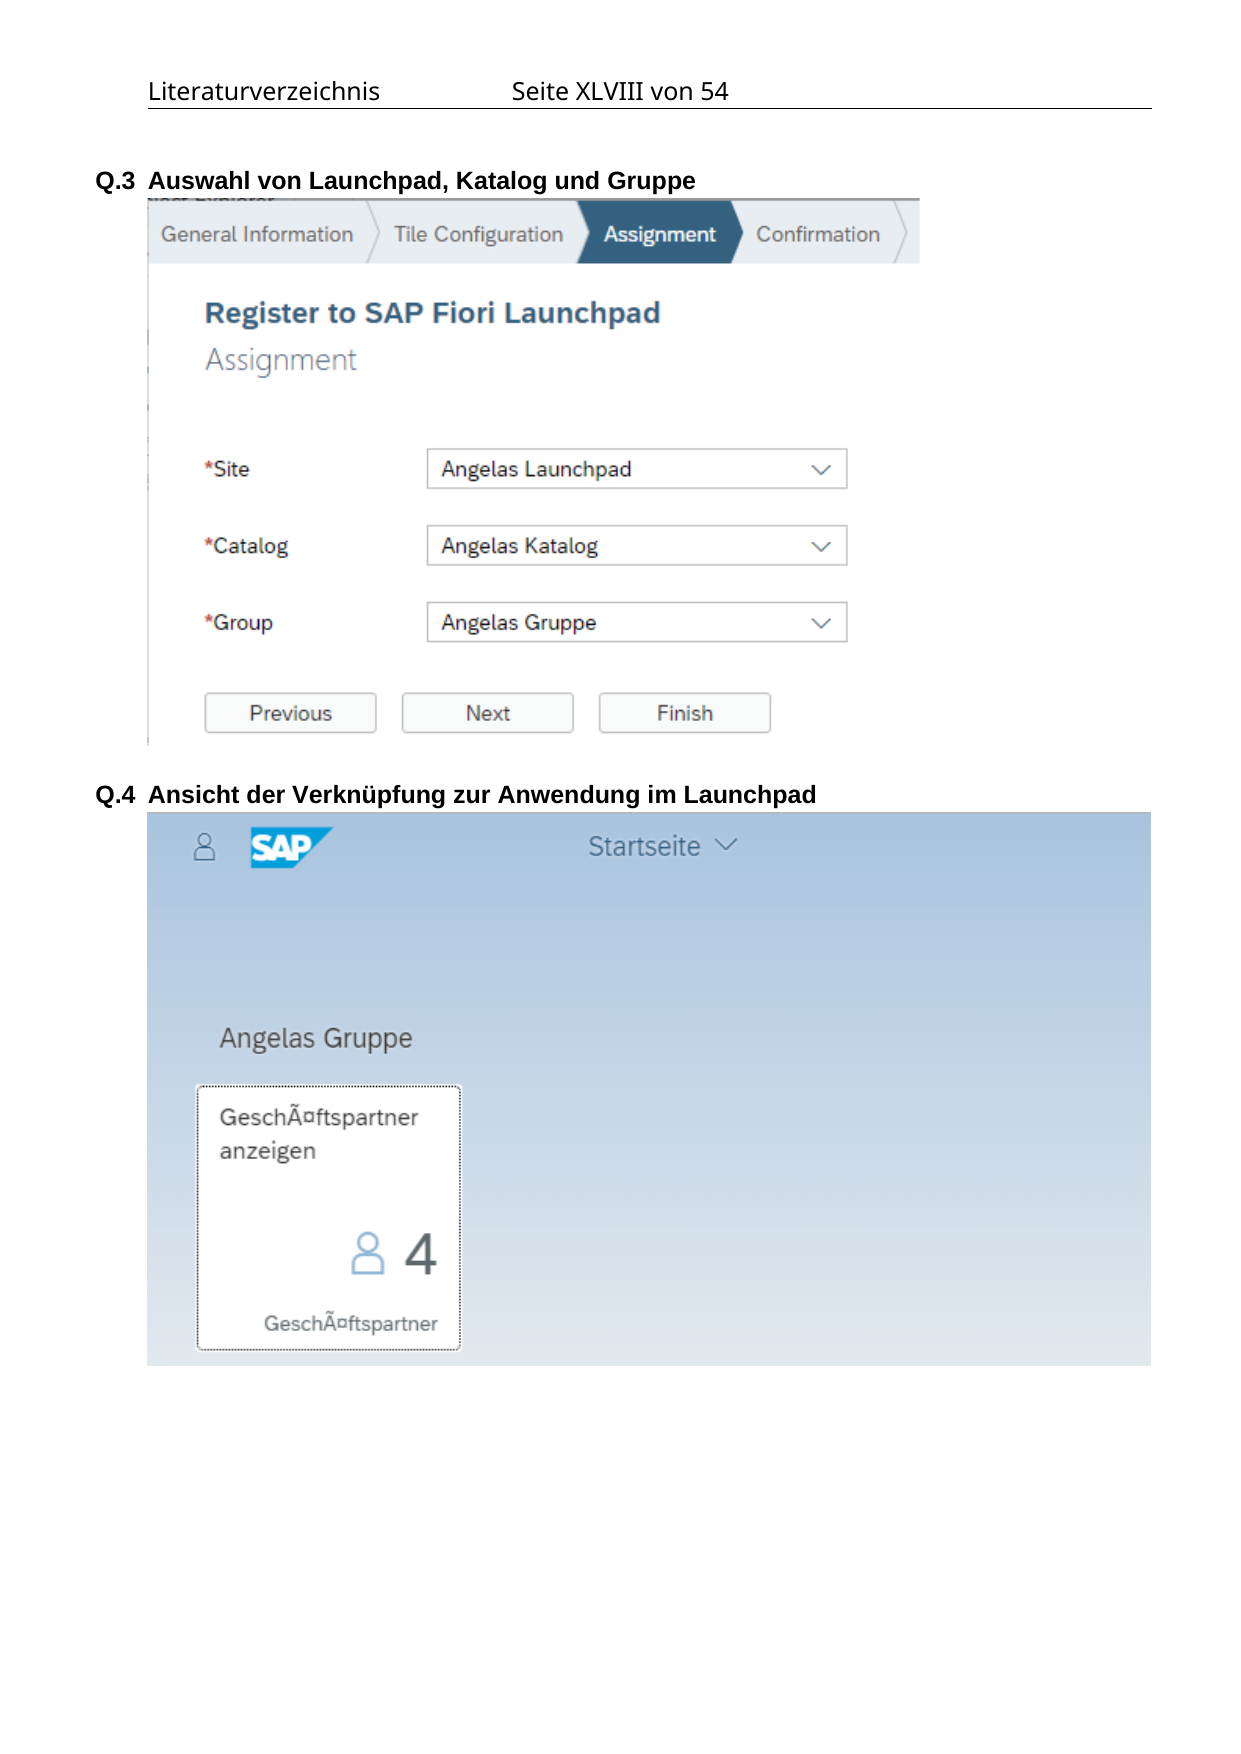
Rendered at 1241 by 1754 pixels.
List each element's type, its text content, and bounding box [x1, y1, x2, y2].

picture [147, 198, 920, 746]
text Ansicht der Verknüpfung zur Anwendung im Launchpad [95, 781, 1152, 809]
picture [147, 812, 1151, 1366]
text Auswahl von Launchpad, Katalog und Gruppe [95, 166, 1152, 195]
